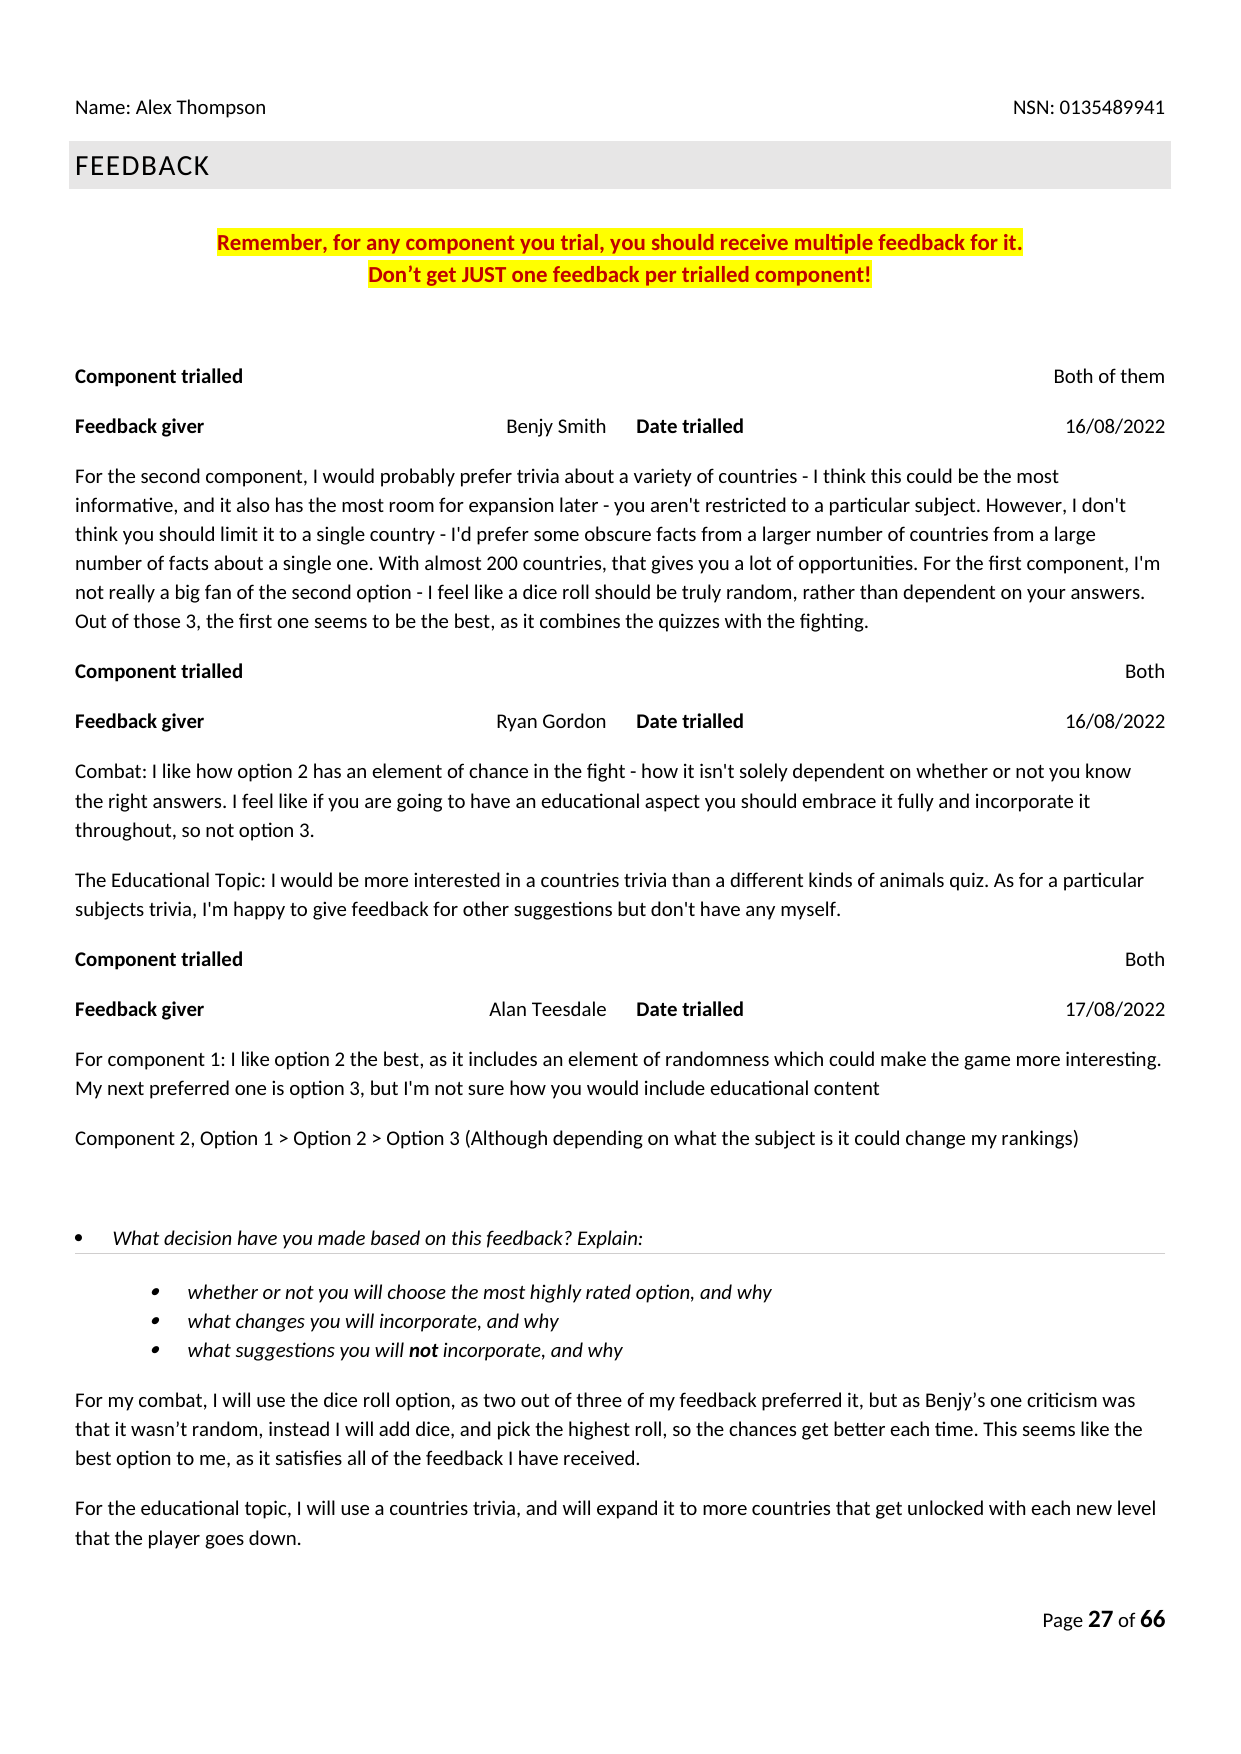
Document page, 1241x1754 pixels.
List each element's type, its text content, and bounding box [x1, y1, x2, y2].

text What decision have you made based on this feedback? Explain: [75, 1225, 1165, 1253]
text Component trialled Both [75, 659, 1165, 684]
text Component trialled Both [75, 946, 1165, 972]
text Component trialled Both of them [75, 363, 1165, 388]
text For the educational topic, I will use a countries trivia, and will expand it to more countries that get unlocked with each new level that the player goes down. [75, 1496, 1165, 1550]
list what changes you will incorporate, and why [150, 1308, 1165, 1333]
list what suggestions you will not incorporate, and why [150, 1337, 1165, 1363]
text For component 1: I like option 2 the best, as it includes an element of randomness which could make the game more interesting. My next preferred one is option 3, but I'm not sure how you would include educational content [75, 1046, 1165, 1101]
text Combat: I like how option 2 has an element of chance in the fight - how it isn't solely dependent on whether or not you know the right answers. I feel like if you are going to have an educational aspect you should embrace it fully and incorporate it throughout, so not option 3. [75, 759, 1165, 842]
text For the second component, I would probably prefer trivia about a variety of countries - I think this could be the most informative, and it also has the most room for expansion later - you aren't restricted to a particular subject. However, I don't think you should limit it to a single country - I'd prefer some obscure facts from a larger number of countries from a large number of facts about a single one. With almost 200 countries, that gives you a lot of opportunities. For the first component, I'm not really a big fan of the second option - I feel like a dice roll should be truly random, rather than dependent on your answers. Out of those 3, the first one seems to be the best, as it combines the quizzes with the fighting. [75, 463, 1165, 634]
list whether or not you will choose the most highly rated option, and why [150, 1279, 1165, 1304]
text Remember, for any component you trial, you should receive multiple feedback for it. Don’t get JUST one feedback per trialled component! [75, 228, 1165, 288]
text Feedback giver Alan Teesdale Date trialled 17/08/2022 [75, 996, 1165, 1022]
text Feedback giver Ryan Gordon Date trialled 16/08/2022 [75, 709, 1165, 734]
text Feedback giver Benjy Smith Date trialled 16/08/2022 [75, 413, 1165, 438]
subtitle Feedback [75, 147, 1165, 183]
text The Educational Topic: I would be more interested in a countries trivia than a different kinds of animals quiz. As for a particular subjects trivia, I'm happy to give feedback for other suggestions but don't have any myself. [75, 867, 1165, 922]
text For my combat, I will use the dice roll option, as two out of three of my feedback preferred it, but as Benjy’s one criticism was that it wasn’t random, instead I will add dice, and pick the highest roll, so the chances get better each time. This seems like the best option to me, as it satisfies all of the feedback I have received. [75, 1387, 1165, 1471]
text Component 2, Option 1 > Option 2 > Option 3 (Although depending on what the subject is it could change my rankings) [75, 1125, 1165, 1151]
